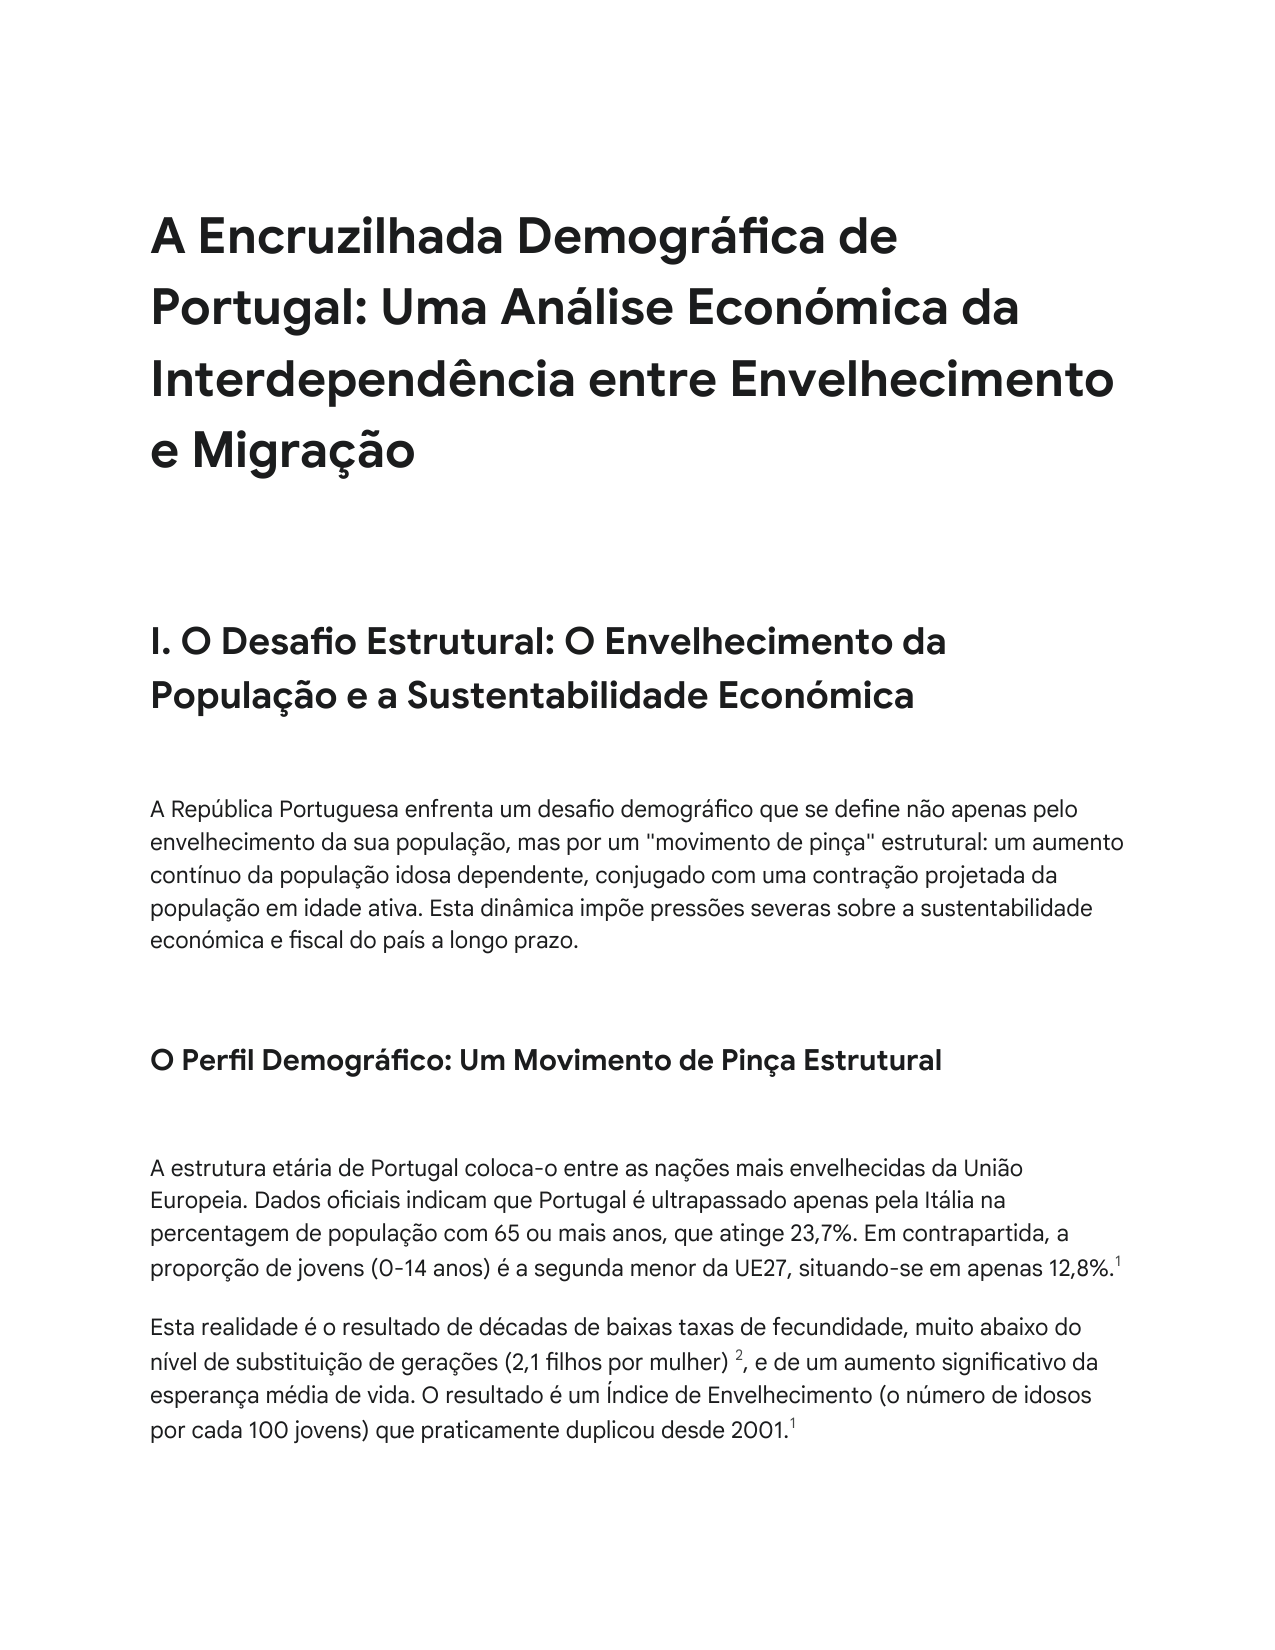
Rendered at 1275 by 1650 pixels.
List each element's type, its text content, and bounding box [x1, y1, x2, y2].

subtitle O Perfil Demográfico: Um Movimento de Pinça Estrutural [150, 1042, 1125, 1078]
text Esta realidade é o resultado de décadas de baixas taxas de fecundidade, muito abaixo do nível de substituição de gerações (2,1 filhos por mulher) 2, e de um aumento significativo da esperança média de vida. O resultado é um Índice de Envelhecimento (o número de idosos por cada 100 jovens) que praticamente duplicou desde 2001.1 [150, 1313, 1125, 1446]
text A estrutura etária de Portugal coloca-o entre as nações mais envelhecidas da União Europeia. Dados oficiais indicam que Portugal é ultrapassado apenas pela Itália na percentagem de população com 65 ou mais anos, que atinge 23,7%. Em contrapartida, a proporção de jovens (0-14 anos) é a segunda menor da UE27, situando-se em apenas 12,8%.1 [150, 1154, 1125, 1284]
subtitle A Encruzilhada Demográfica de Portugal: Uma Análise Económica da Interdependência entre Envelhecimento e Migração [150, 205, 1125, 482]
text A República Portuguesa enfrenta um desafio demográfico que se define não apenas pelo envelhecimento da sua população, mas por um "movimento de pinça" estrutural: um aumento contínuo da população idosa dependente, conjugado com uma contração projetada da população em idade ativa. Esta dinâmica impõe pressões severas sobre a sustentabilidade económica e fiscal do país a longo prazo. [150, 796, 1125, 955]
subtitle I. O Desafio Estrutural: O Envelhecimento da População e a Sustentabilidade Económica [150, 618, 1125, 719]
